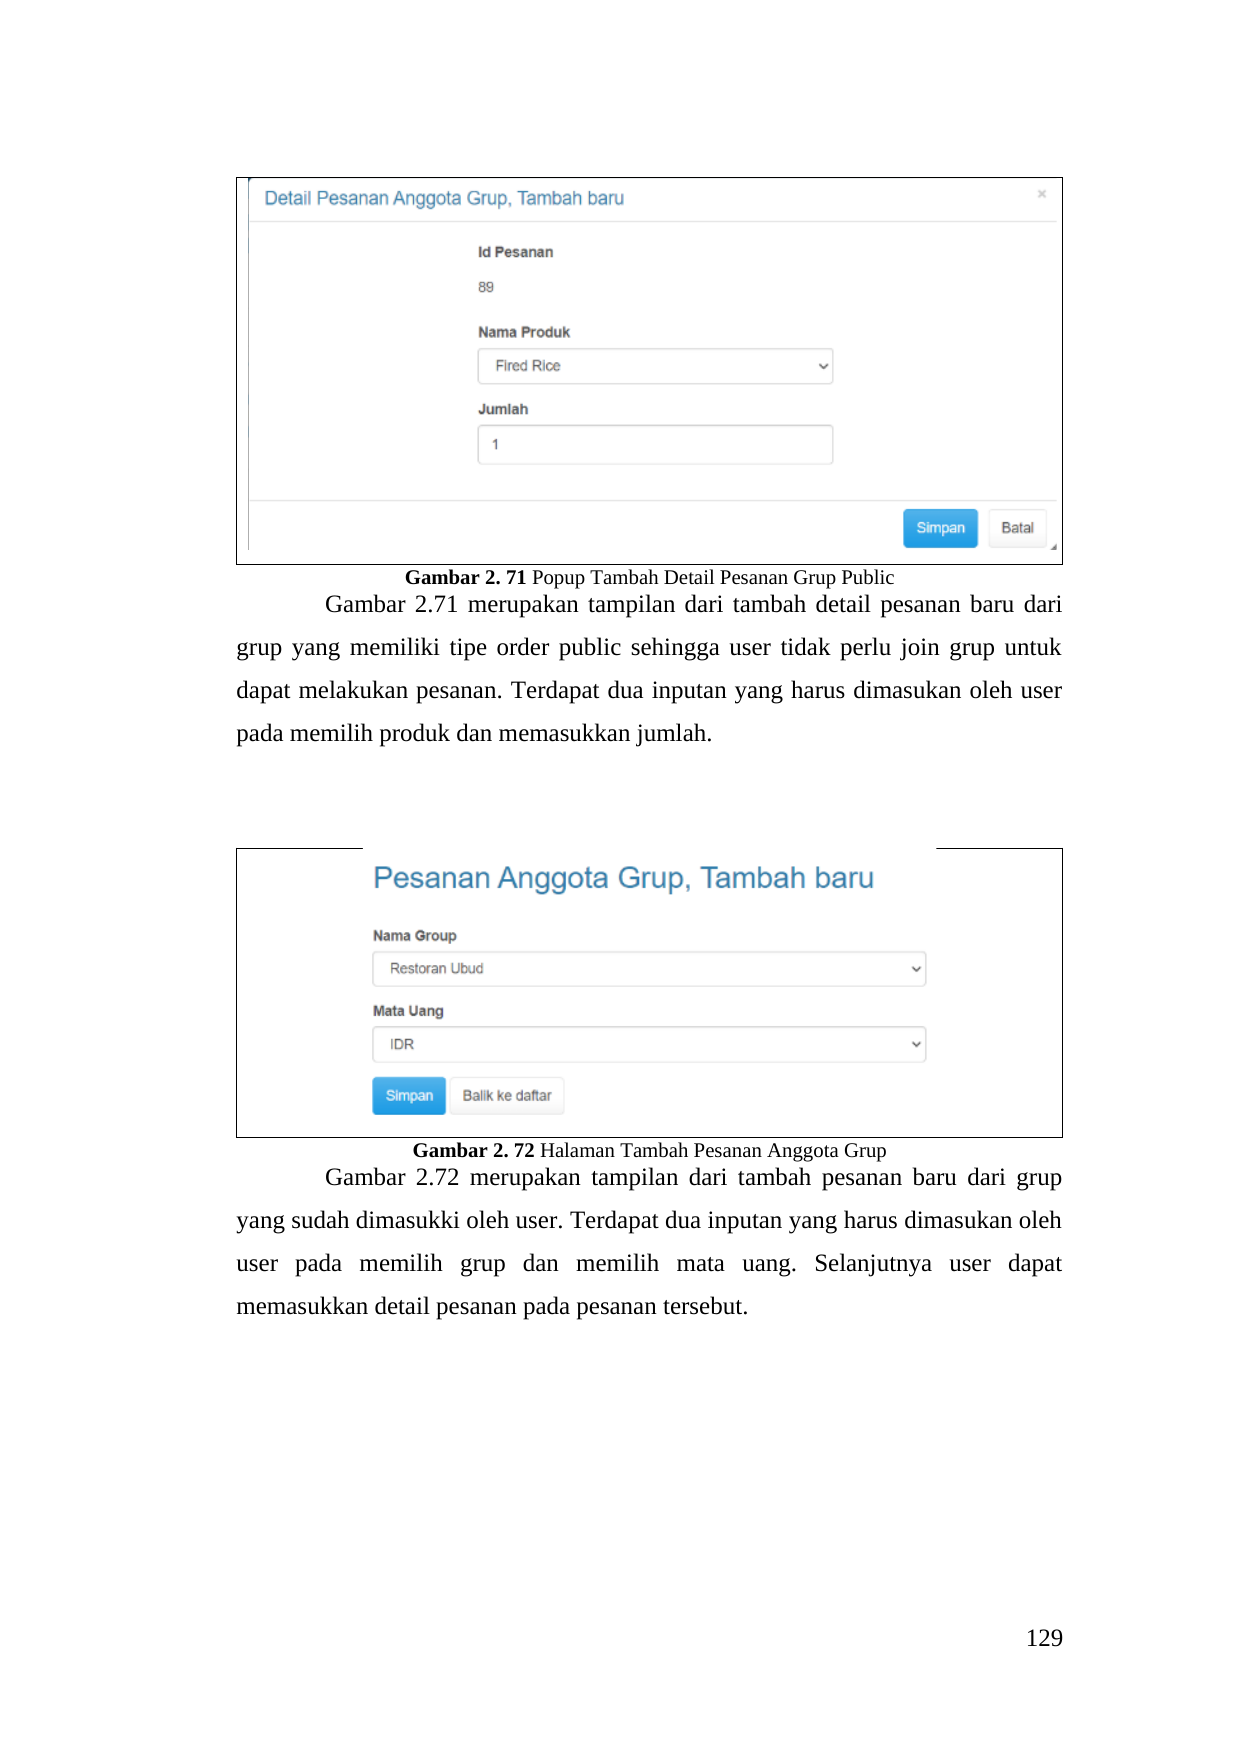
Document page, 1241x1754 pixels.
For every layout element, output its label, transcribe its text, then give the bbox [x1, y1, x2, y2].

text Gambar 2. 71 Popup Tambah Detail Pesanan Grup Public [236, 565, 1063, 589]
text Gambar 2. 72 Halaman Tambah Pesanan Anggota Grup [236, 1138, 1063, 1162]
picture [248, 178, 1057, 550]
table_header [237, 178, 1062, 564]
table_header [237, 849, 1062, 1137]
picture [362, 848, 937, 1123]
text Gambar 2.72 merupakan tampilan dari tambah pesanan baru dari grup yang sudah dimasukki oleh user. Terdapat dua inputan yang harus dimasukan oleh user pada memilih grup dan memilih mata uang. Selanjutnya user dapat memasukkan detail pesanan pada pesanan tersebut. [236, 1162, 1063, 1320]
text Gambar 2.71 merupakan tampilan dari tambah detail pesanan baru dari grup yang memiliki tipe order public sehingga user tidak perlu join grup untuk dapat melakukan pesanan. Terdapat dua inputan yang harus dimasukan oleh user pada memilih produk dan memasukkan jumlah. [236, 589, 1063, 747]
